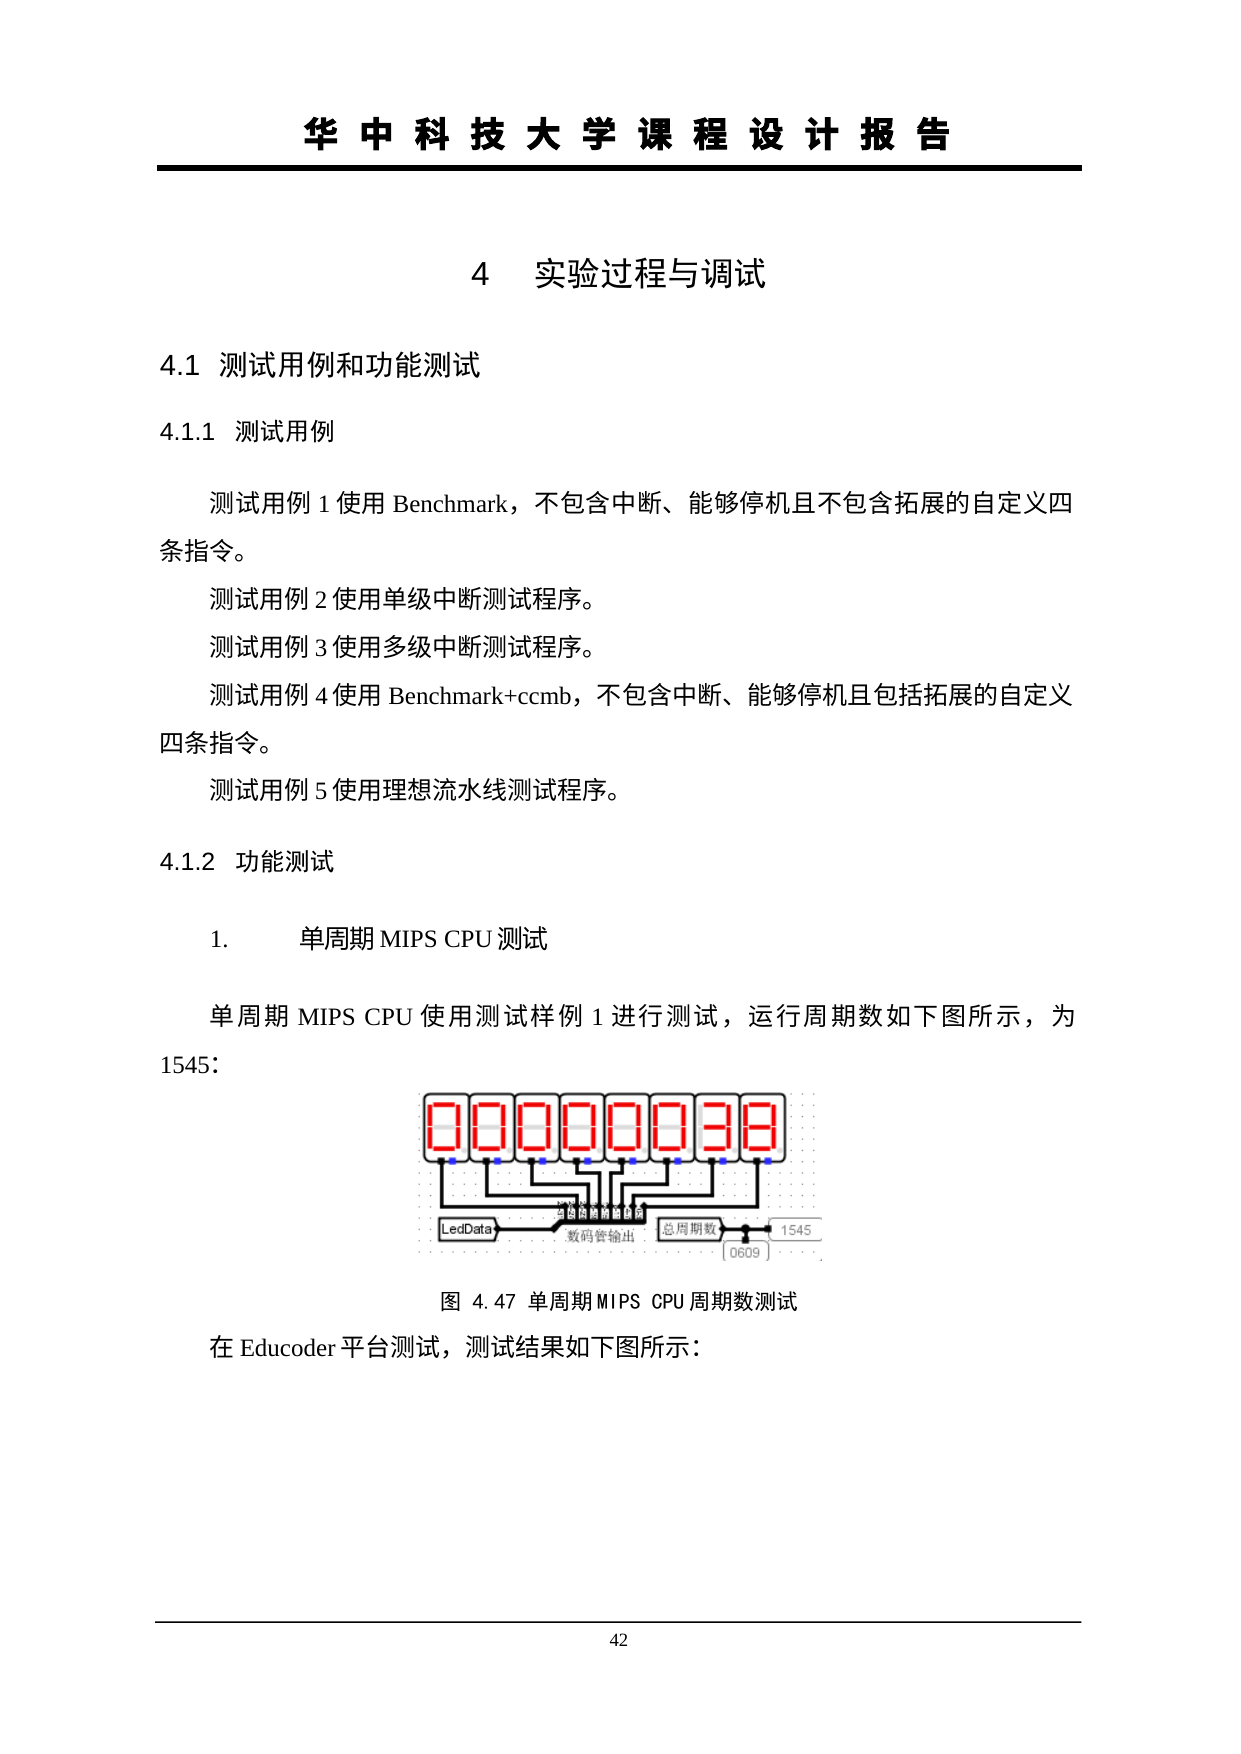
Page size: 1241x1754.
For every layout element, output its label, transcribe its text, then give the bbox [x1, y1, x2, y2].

subtitle 功能测试 [159, 837, 1078, 884]
text 测试用例1使用Benchmark，不包含中断、能够停机且不包含拓展的自定义四条指令。 [159, 478, 1075, 574]
text 测试用例4使用Benchmark+ccmb，不包含中断、能够停机且包括拓展的自定义四条指令。 [159, 669, 1075, 765]
text 测试用例5使用理想流水线测试程序。 [159, 765, 1075, 813]
text 测试用例2使用单级中断测试程序。 [159, 574, 1075, 622]
subtitle 测试用例 [159, 407, 1078, 454]
text 测试用例3使用多级中断测试程序。 [159, 622, 1075, 669]
text 单周期MIPS CPU使用测试样例1进行测试，运行周期数如下图所示，为1545： [159, 991, 1078, 1086]
subtitle 实验过程与调试 [159, 248, 1078, 296]
subtitle 单周期MIPS CPU测试 [209, 914, 1078, 962]
picture [415, 1086, 822, 1261]
subtitle 测试用例和功能测试 [159, 346, 1053, 382]
text 在Educoder平台测试，测试结果如下图所示： [159, 1322, 1078, 1369]
